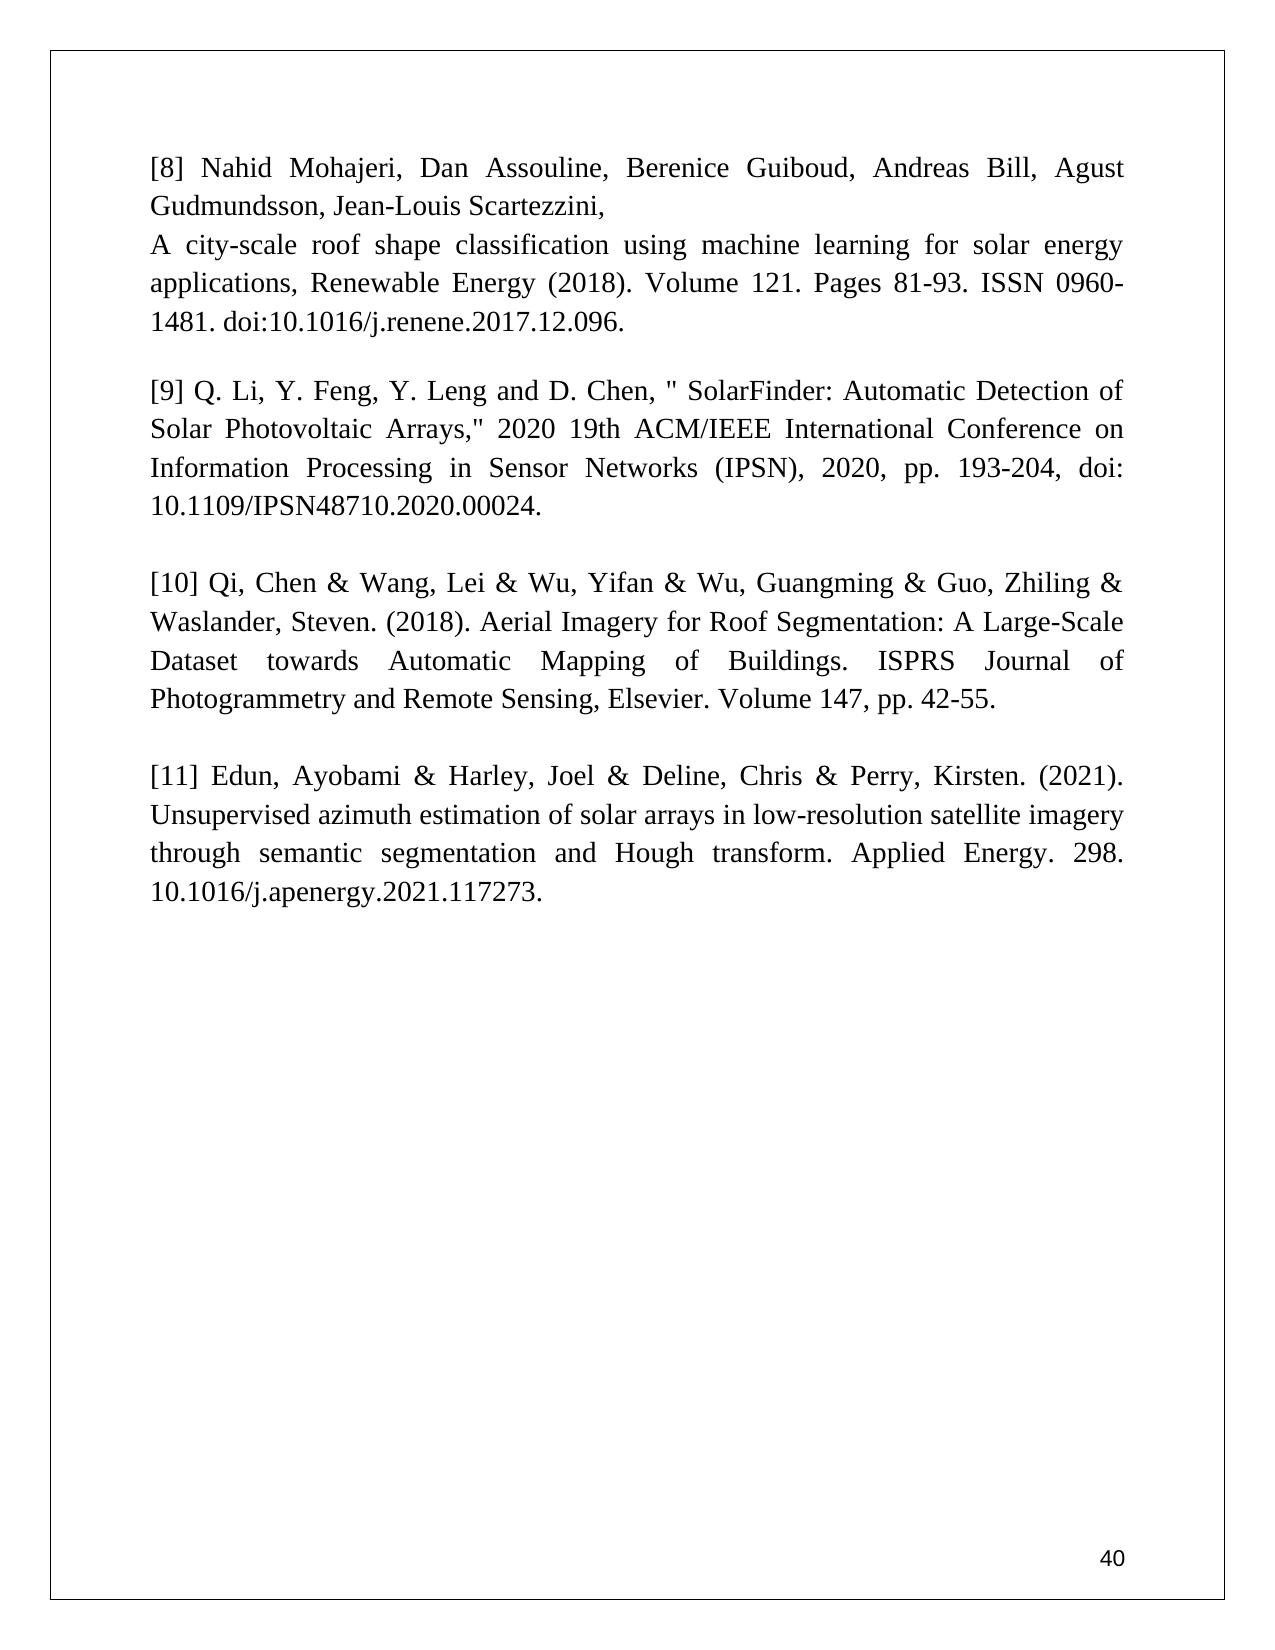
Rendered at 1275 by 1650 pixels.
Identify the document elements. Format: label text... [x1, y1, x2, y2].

text [8] Nahid Mohajeri, Dan Assouline, Berenice Guiboud, Andreas Bill, Agust Gudmundsson, Jean-Louis Scartezzini, [150, 150, 1125, 222]
text [11] Edun, Ayobami & Harley, Joel & Deline, Chris & Perry, Kirsten. (2021). Unsupervised azimuth estimation of solar arrays in low-resolution satellite imagery through semantic segmentation and Hough transform. Applied Energy. 298. 10.1016/j.apenergy.2021.117273. [150, 758, 1125, 907]
text A city-scale roof shape classification using machine learning for solar energy applications, Renewable Energy (2018). Volume 121. Pages 81-93. ISSN 0960-1481. doi:10.1016/j.renene.2017.12.096. [150, 227, 1125, 338]
text [9] Q. Li, Y. Feng, Y. Leng and D. Chen, " SolarFinder: Automatic Detection of Solar Photovoltaic Arrays," 2020 19th ACM/IEEE International Conference on Information Processing in Sensor Networks (IPSN), 2020, pp. 193-204, doi: 10.1109/IPSN48710.2020.00024. [150, 373, 1125, 522]
text [10] Qi, Chen & Wang, Lei & Wu, Yifan & Wu, Guangming & Guo, Zhiling & Waslander, Steven. (2018). Aerial Imagery for Roof Segmentation: A Large-Scale Dataset towards Automatic Mapping of Buildings. ISPRS Journal of Photogrammetry and Remote Sensing, Elsevier. Volume 147, pp. 42-55. [150, 566, 1125, 715]
